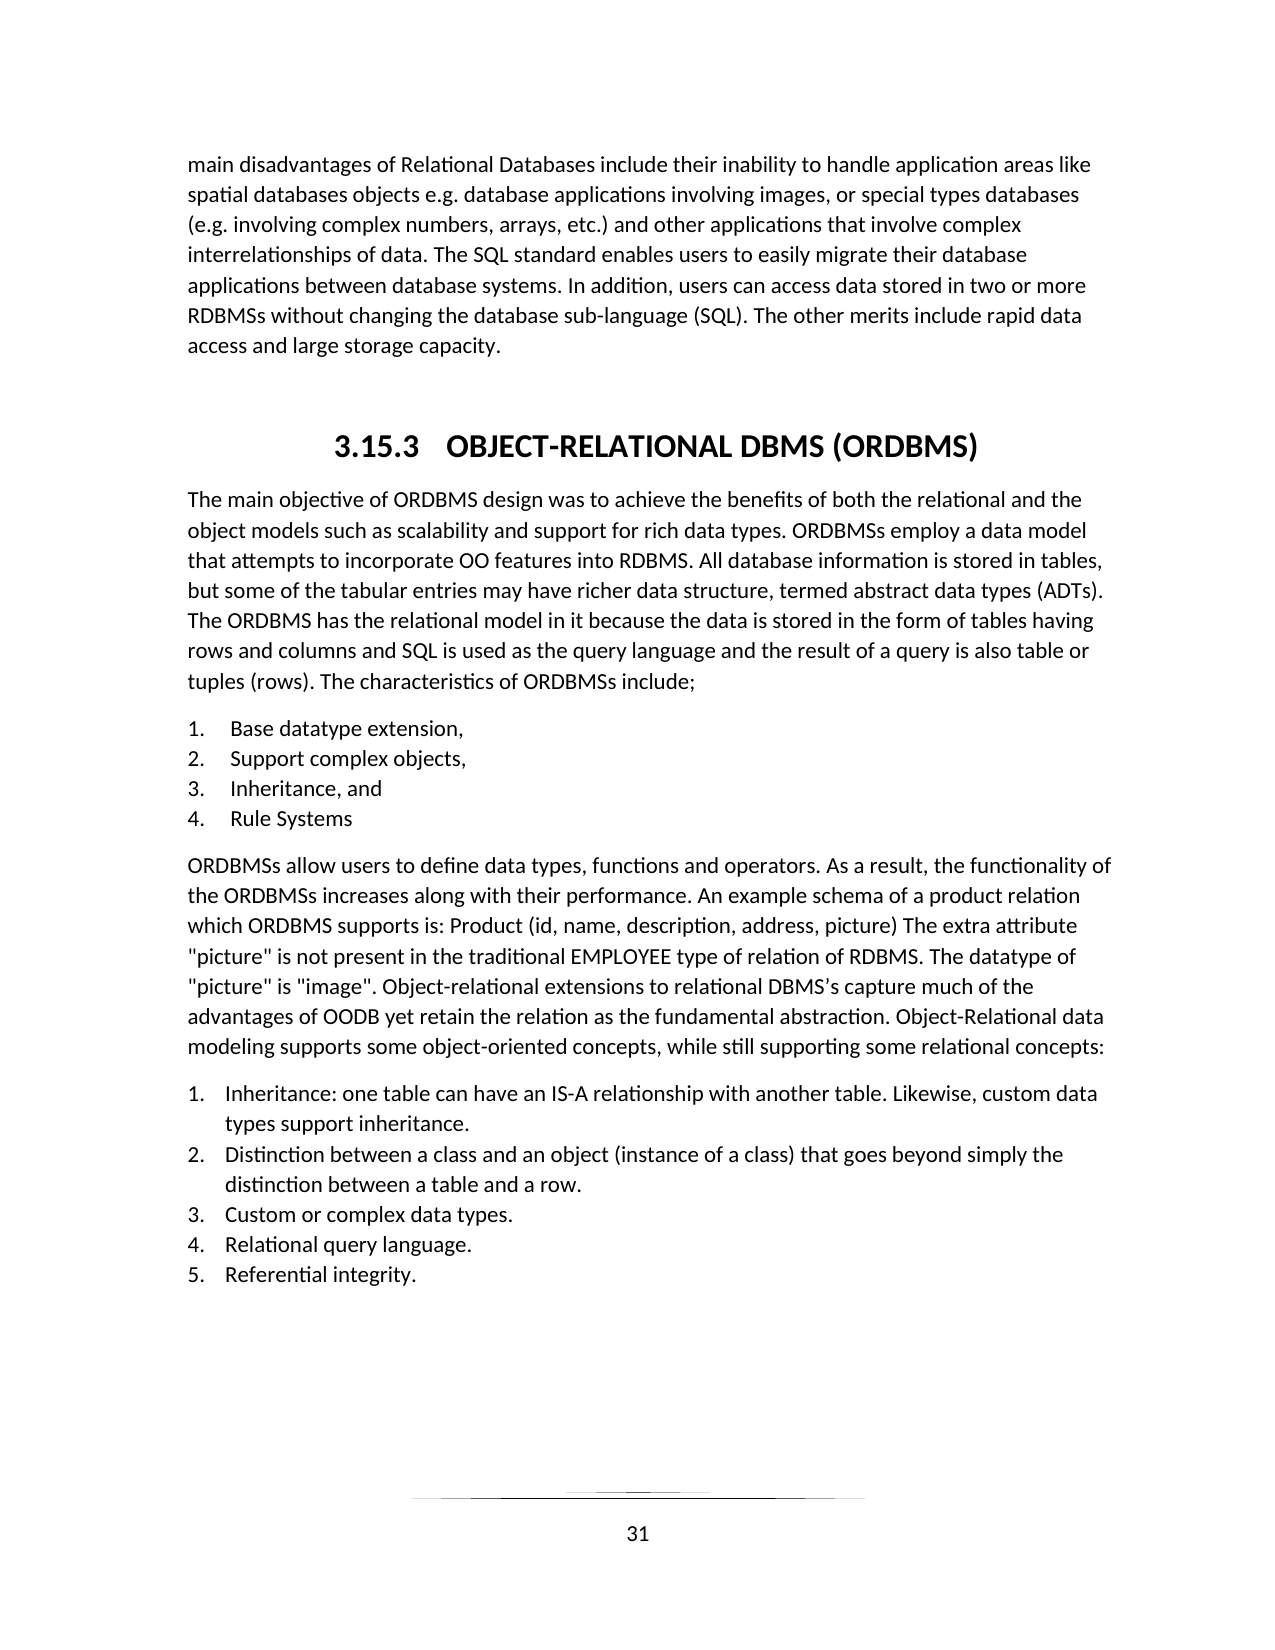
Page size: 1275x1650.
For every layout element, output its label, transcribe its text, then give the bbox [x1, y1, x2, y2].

list Inheritance, and [187, 774, 1125, 802]
list Distinction between a class and an object (instance of a class) that goes beyond simply the distinction between a table and a row. [187, 1140, 1125, 1198]
text The main objective of ORDBMS design was to achieve the benefits of both the relational and the object models such as scalability and support for rich data types. ORDBMSs employ a data model that attempts to incorporate OO features into RDBMS. All database information is stored in tables, but some of the tabular entries may have richer data structure, termed abstract data types (ADTs). The ORDBMS has the relational model in it because the data is stored in the form of tables having rows and columns and SQL is used as the query language and the result of a query is also table or tuples (rows). The characteristics of ORDBMSs include; [187, 486, 1125, 695]
list Referential integrity. [187, 1261, 1125, 1289]
list Relational query language. [187, 1230, 1125, 1258]
list OBJECT-RELATIONAL DBMS (ORDBMS) [187, 425, 1125, 466]
list Support complex objects, [187, 744, 1125, 772]
list Base datatype extension, [187, 714, 1125, 742]
list Custom or complex data types. [187, 1200, 1125, 1228]
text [187, 150, 1125, 359]
text ORDBMSs allow users to define data types, functions and operators. As a result, the functionality of the ORDBMSs increases along with their performance. An example schema of a product relation which ORDBMS supports is: Product (id, name, description, address, picture) The extra attribute "picture" is not present in the traditional EMPLOYEE type of relation of RDBMS. The datatype of "picture" is "image". Object-relational extensions to relational DBMS’s capture much of the advantages of OODB yet retain the relation as the fundamental abstraction. Object-Relational data modeling supports some object-oriented concepts, while still supporting some relational concepts: [187, 851, 1125, 1061]
list Rule Systems [187, 804, 1125, 832]
list Inheritance: one table can have an IS-A relationship with another table. Likewise, custom data types support inheritance. [187, 1079, 1125, 1138]
